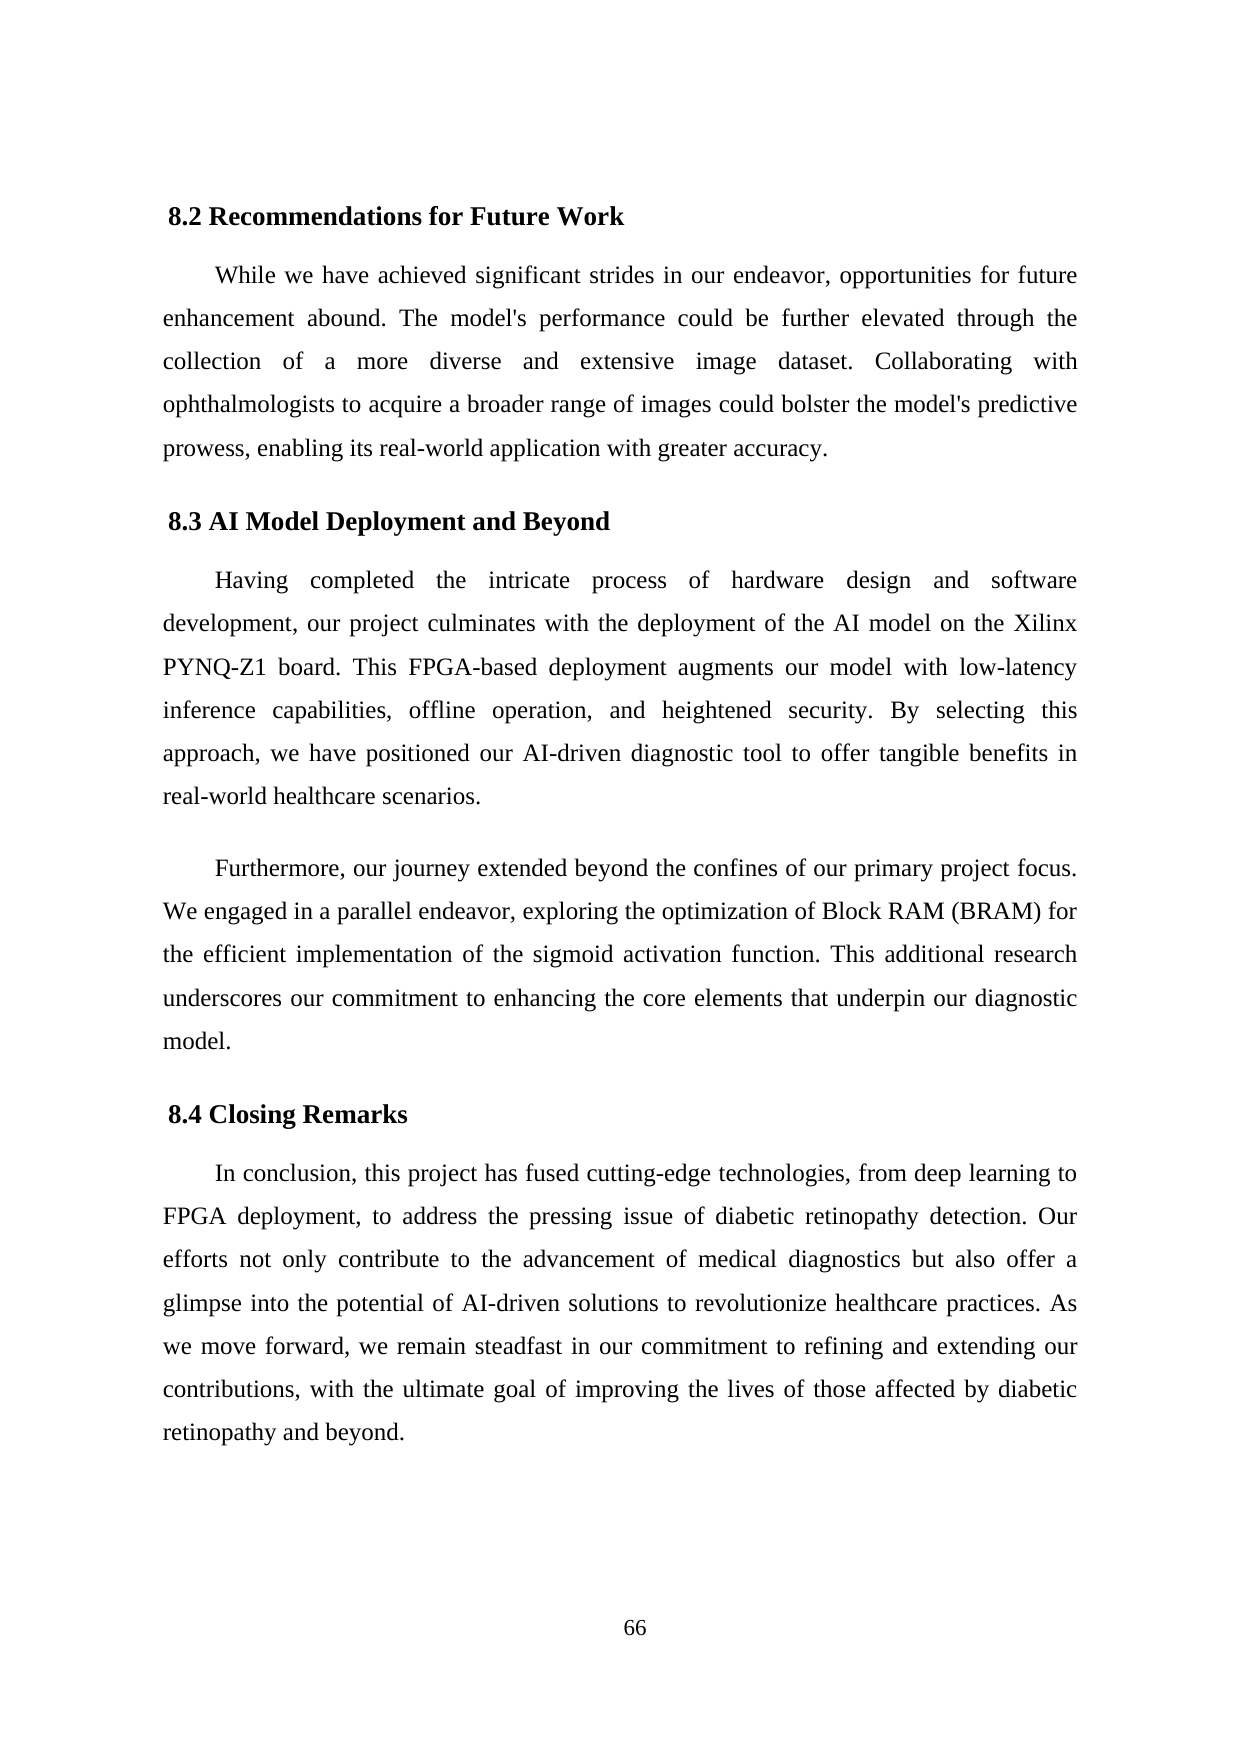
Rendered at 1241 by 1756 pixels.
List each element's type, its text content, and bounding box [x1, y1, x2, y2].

text Having completed the intricate process of hardware design and software development, our project culminates with the deployment of the AI model on the Xilinx PYNQ-Z1 board. This FPGA-based deployment augments our model with low-latency inference capabilities, offline operation, and heightened security. By selecting this approach, we have positioned our AI-driven diagnostic tool to offer tangible benefits in real-world healthcare scenarios. [163, 565, 1078, 810]
text While we have achieved significant strides in our endeavor, opportunities for future enhancement abound. The model's performance could be further elevated through the collection of a more diverse and extensive image dataset. Collaborating with ophthalmologists to acquire a broader range of images could bolster the model's predictive prowess, enabling its real-world application with greater accuracy. [163, 260, 1078, 461]
subtitle 8.3 AI Model Deployment and Beyond [168, 505, 1136, 536]
text Furthermore, our journey extended beyond the confines of our primary project focus. We engaged in a parallel endeavor, exploring the optimization of Block RAM (BRAM) for the efficient implementation of the sigmoid activation function. This additional research underscores our commitment to enhancing the core elements that underpin our diagnostic model. [163, 853, 1078, 1054]
subtitle 8.4 Closing Remarks [168, 1098, 1136, 1129]
subtitle 8.2 Recommendations for Future Work [168, 200, 1136, 231]
text In conclusion, this project has fused cutting-edge technologies, from deep learning to FPGA deployment, to address the pressing issue of diabetic retinopathy detection. Our efforts not only contribute to the advancement of medical diagnostics but also offer a glimpse into the potential of AI-driven solutions to revolutionize healthcare practices. As we move forward, we remain steadfast in our commitment to refining and extending our contributions, with the ultimate goal of improving the lives of those affected by diabetic retinopathy and beyond. [163, 1158, 1078, 1446]
